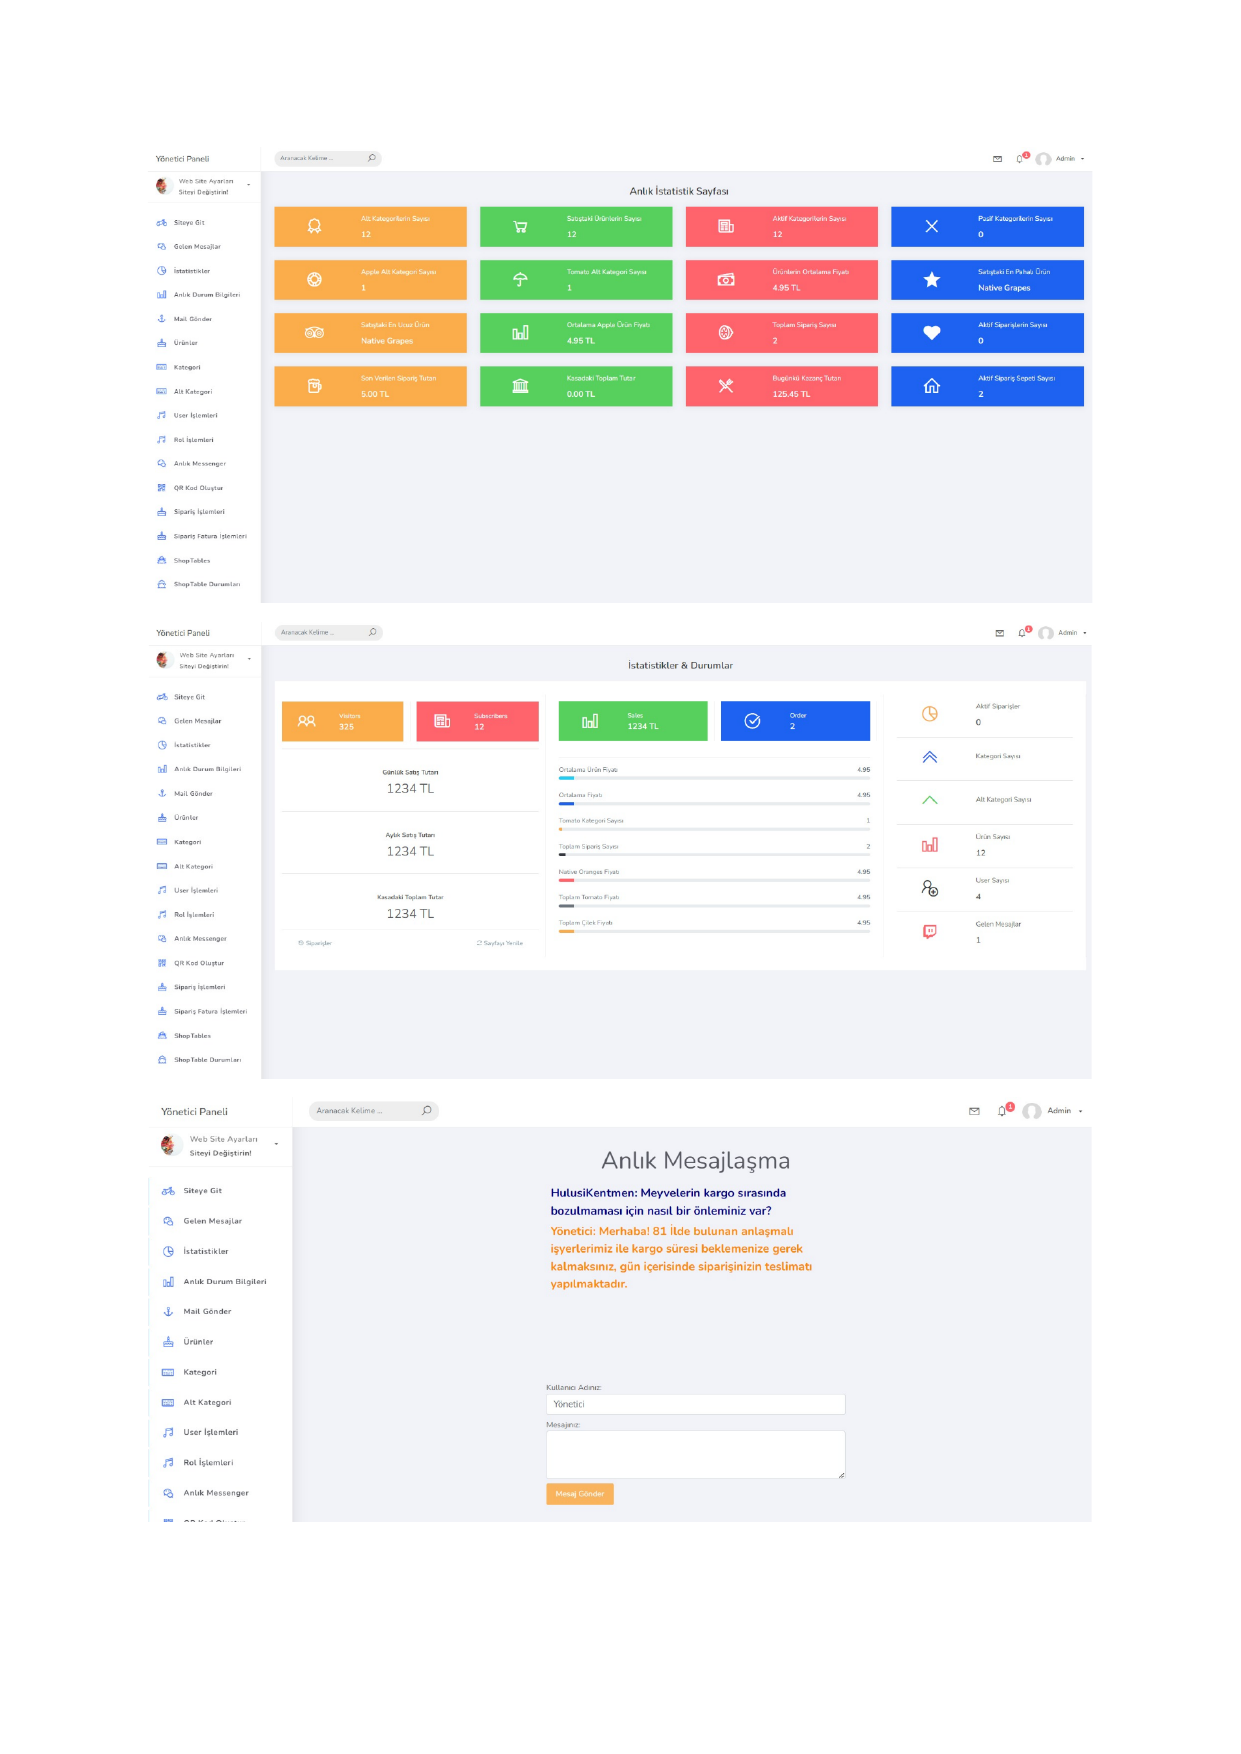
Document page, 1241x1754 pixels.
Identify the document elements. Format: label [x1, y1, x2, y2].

picture [147, 147, 1093, 603]
picture [148, 622, 1092, 1079]
picture [148, 1097, 1092, 1522]
